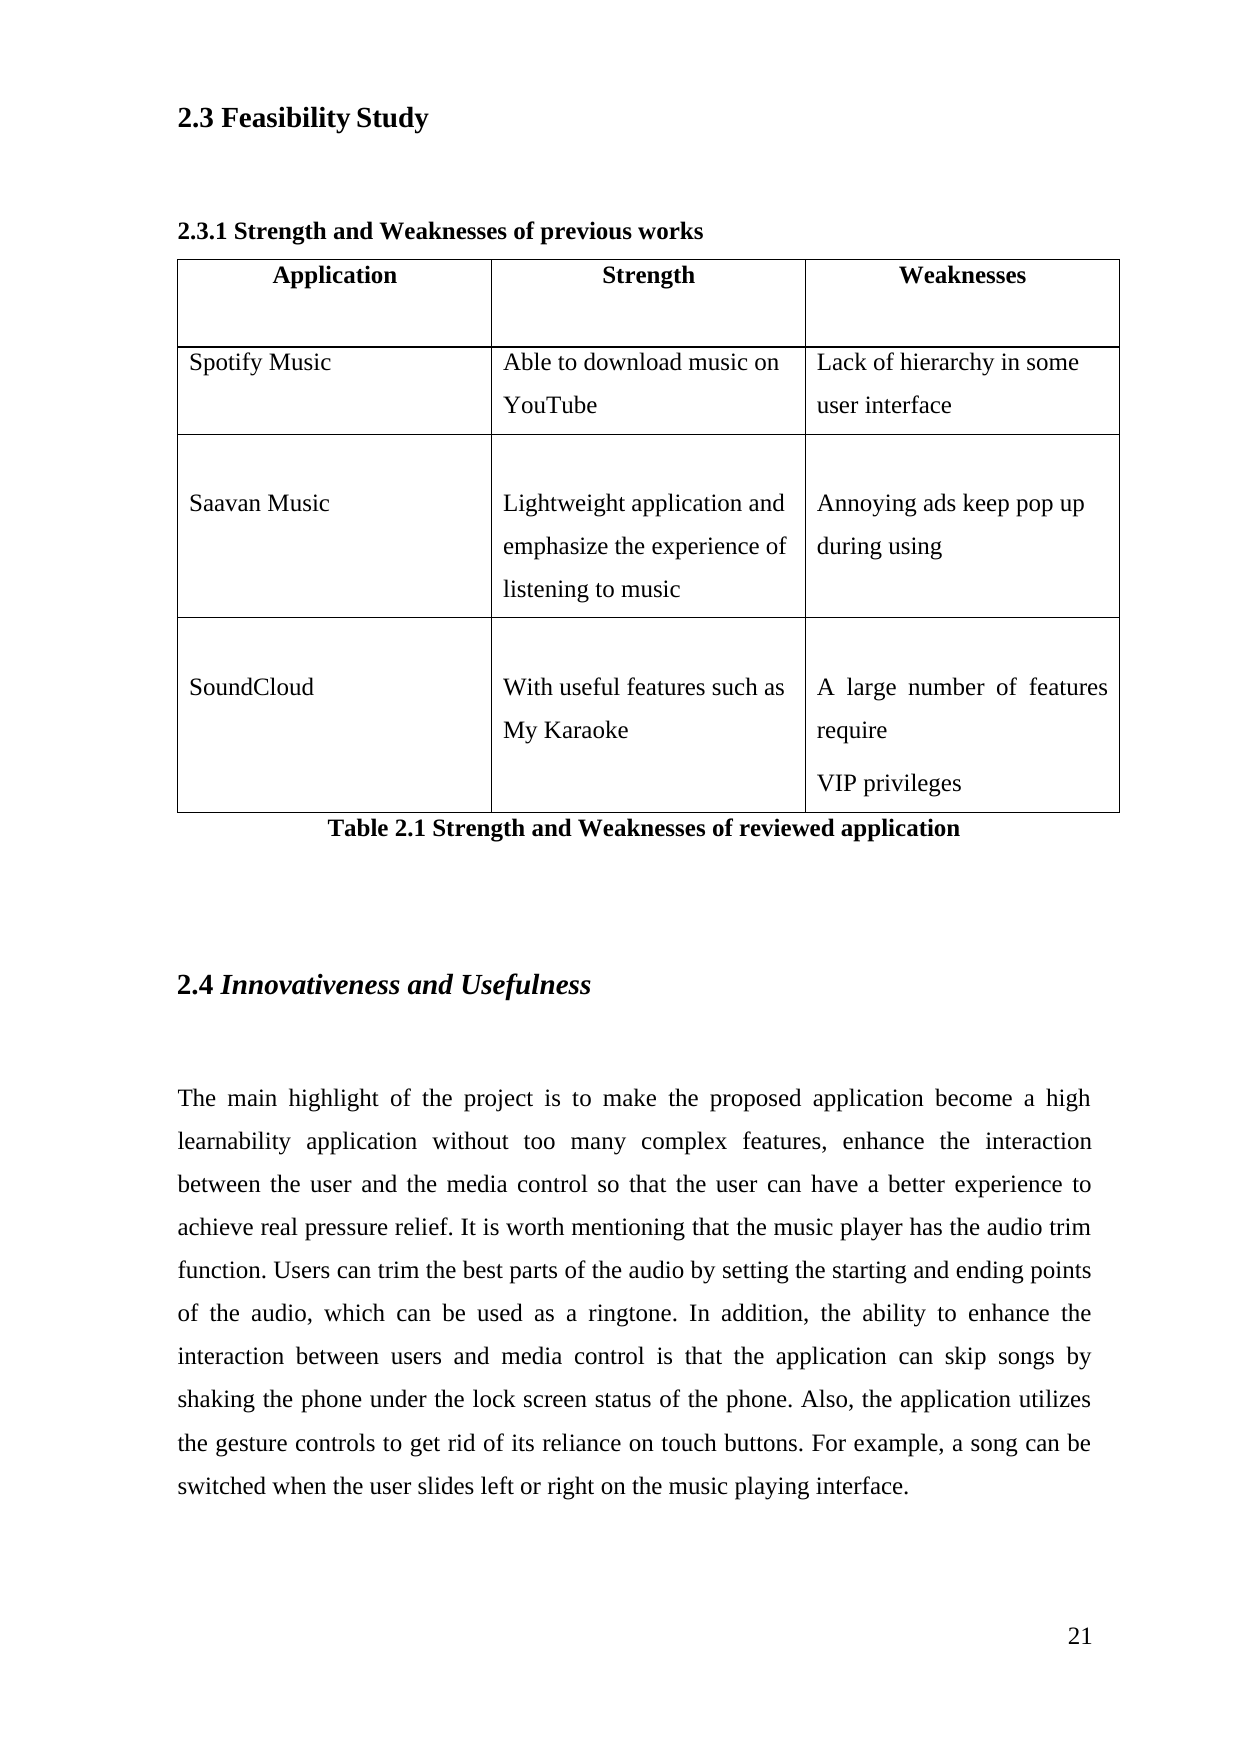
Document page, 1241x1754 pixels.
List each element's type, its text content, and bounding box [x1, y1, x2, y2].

subtitle 2.3.1 Strength and Weaknesses of previous works [177, 216, 1092, 245]
text The main highlight of the project is to make the proposed application become a high learnability application without too many complex features, enhance the interaction between the user and the media control so that the user can have a better experience to achieve real pressure relief. It is worth mentioning that the music player has the audio trim function. Users can trim the best parts of the audio by setting the starting and ending points of the audio, which can be used as a ringtone. In addition, the ability to enhance the interaction between users and media control is that the application can skip songs by shaking the phone under the lock screen status of the phone. Also, the application utilizes the gesture controls to get rid of its reliance on touch buttons. For example, a song can be switched when the user slides left or right on the music playing interface. [177, 1083, 1092, 1499]
table_header Application [178, 260, 491, 346]
table_header Strength [492, 260, 805, 346]
table_cell Spotify Music [178, 348, 491, 433]
table_cell SoundCloud [178, 618, 491, 812]
table_cell Annoying ads keep pop up during using [806, 435, 1119, 617]
table_cell Able to download music on YouTube [492, 348, 805, 433]
table_cell A large number of features require VIP privileges [806, 618, 1119, 812]
subtitle 2.4 Innovativeness and Usefulness [177, 967, 1092, 1001]
table_header Weaknesses [806, 260, 1119, 346]
table_cell Lightweight application and emphasize the experience of listening to music [492, 435, 805, 617]
table_cell Lack of hierarchy in some user interface [806, 348, 1119, 433]
table_cell Saavan Music [178, 435, 491, 617]
text Table 2.1 Strength and Weaknesses of reviewed application [252, 813, 1029, 841]
subtitle 2.3 Feasibility Study [177, 100, 1092, 134]
table_cell With useful features such as My Karaoke [492, 618, 805, 812]
